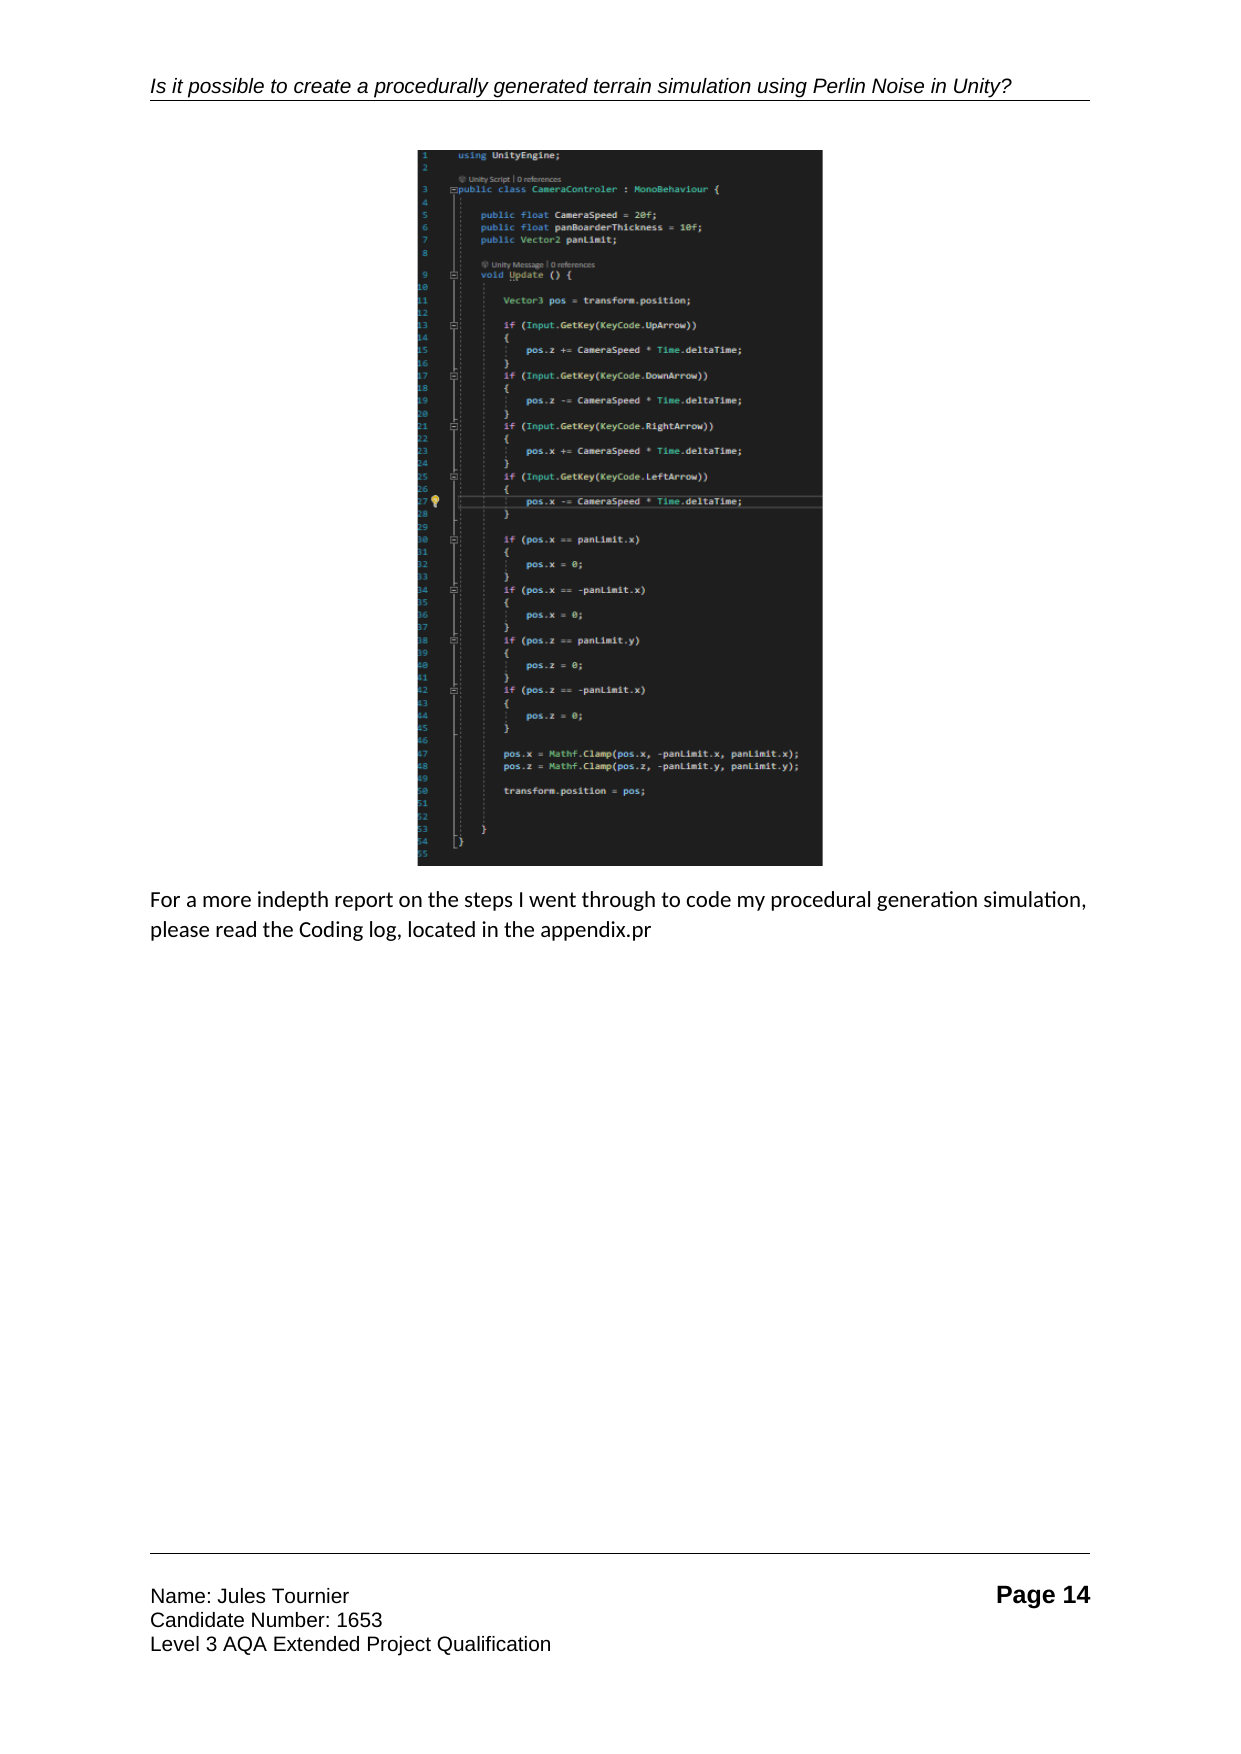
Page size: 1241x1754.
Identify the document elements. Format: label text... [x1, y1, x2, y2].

picture [417, 150, 823, 866]
text For a more indepth report on the steps I went through to code my procedural generation simulation, please read the Coding log, located in the appendix.pr [150, 885, 1090, 943]
